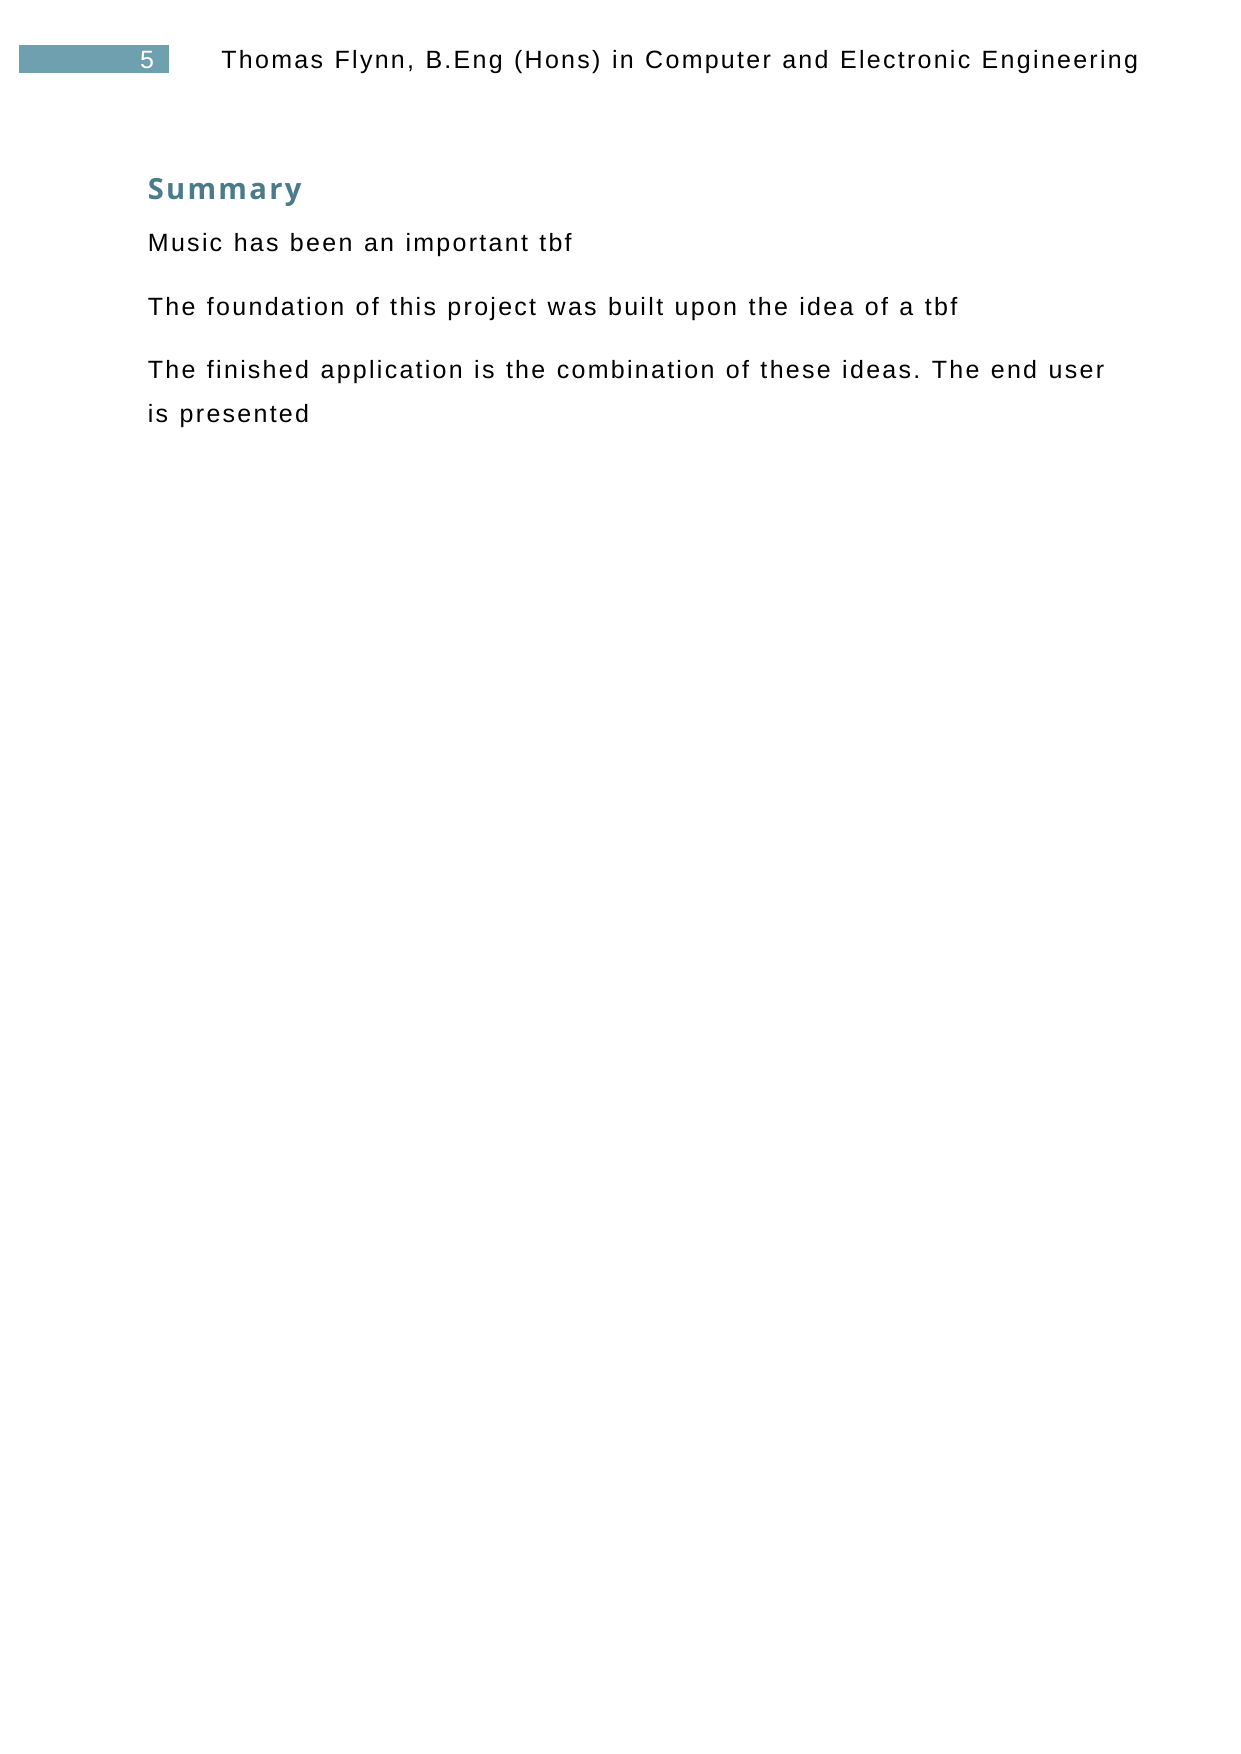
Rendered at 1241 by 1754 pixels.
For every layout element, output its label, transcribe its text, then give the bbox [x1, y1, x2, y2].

subtitle Summary [148, 168, 1122, 208]
text The finished application is the combination of these ideas. The end user is presented [148, 356, 1122, 427]
text Music has been an important tbf [148, 228, 1122, 256]
text The foundation of this project was built upon the idea of a tbf [148, 292, 1122, 320]
